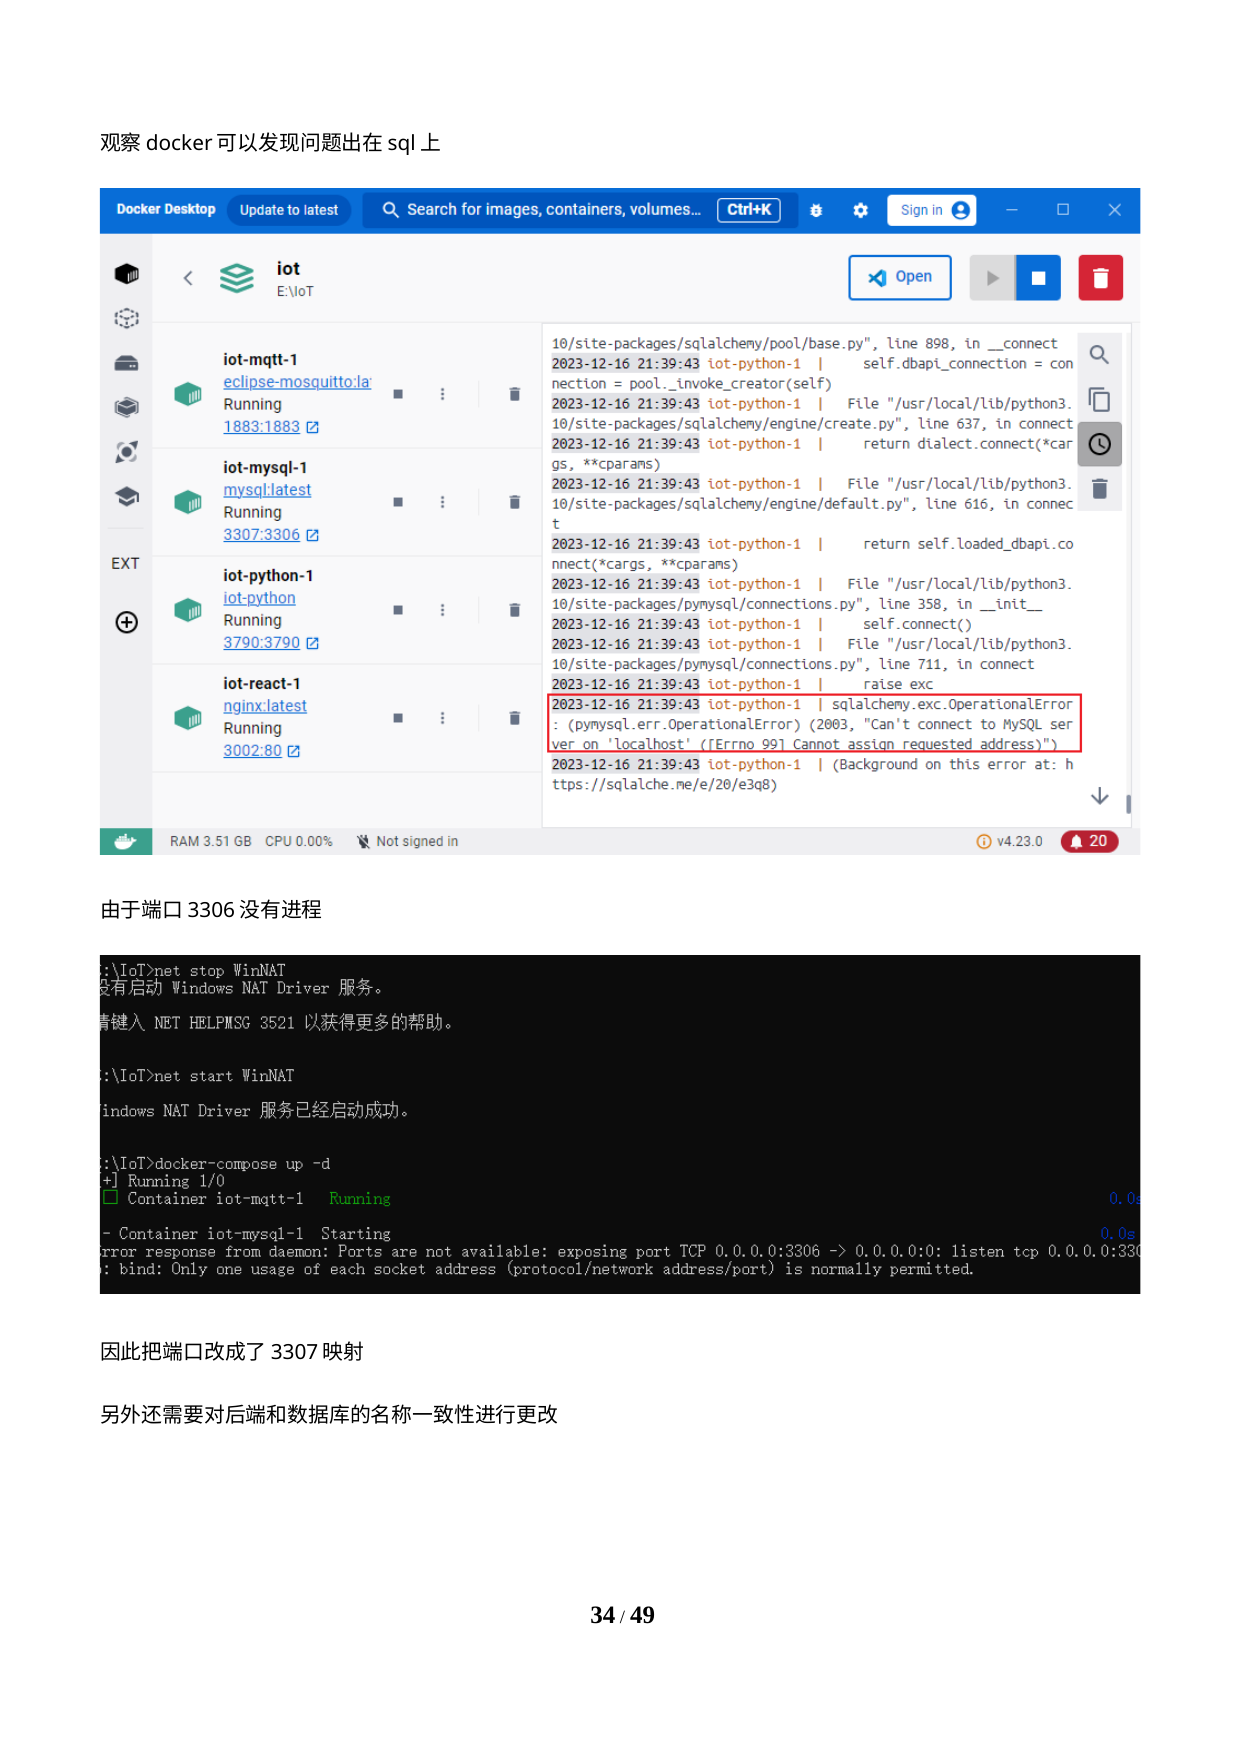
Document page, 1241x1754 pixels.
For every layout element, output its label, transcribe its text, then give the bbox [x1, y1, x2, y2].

text 观察docker可以发现问题出在sql上 [100, 125, 1140, 158]
picture [99, 955, 1141, 1294]
text 因此把端口改成了3307映射 [100, 1334, 1140, 1366]
picture [99, 188, 1141, 855]
text 由于端口3306没有进程 [100, 892, 1140, 924]
text 另外还需要对后端和数据库的名称一致性进行更改 [100, 1397, 1140, 1429]
